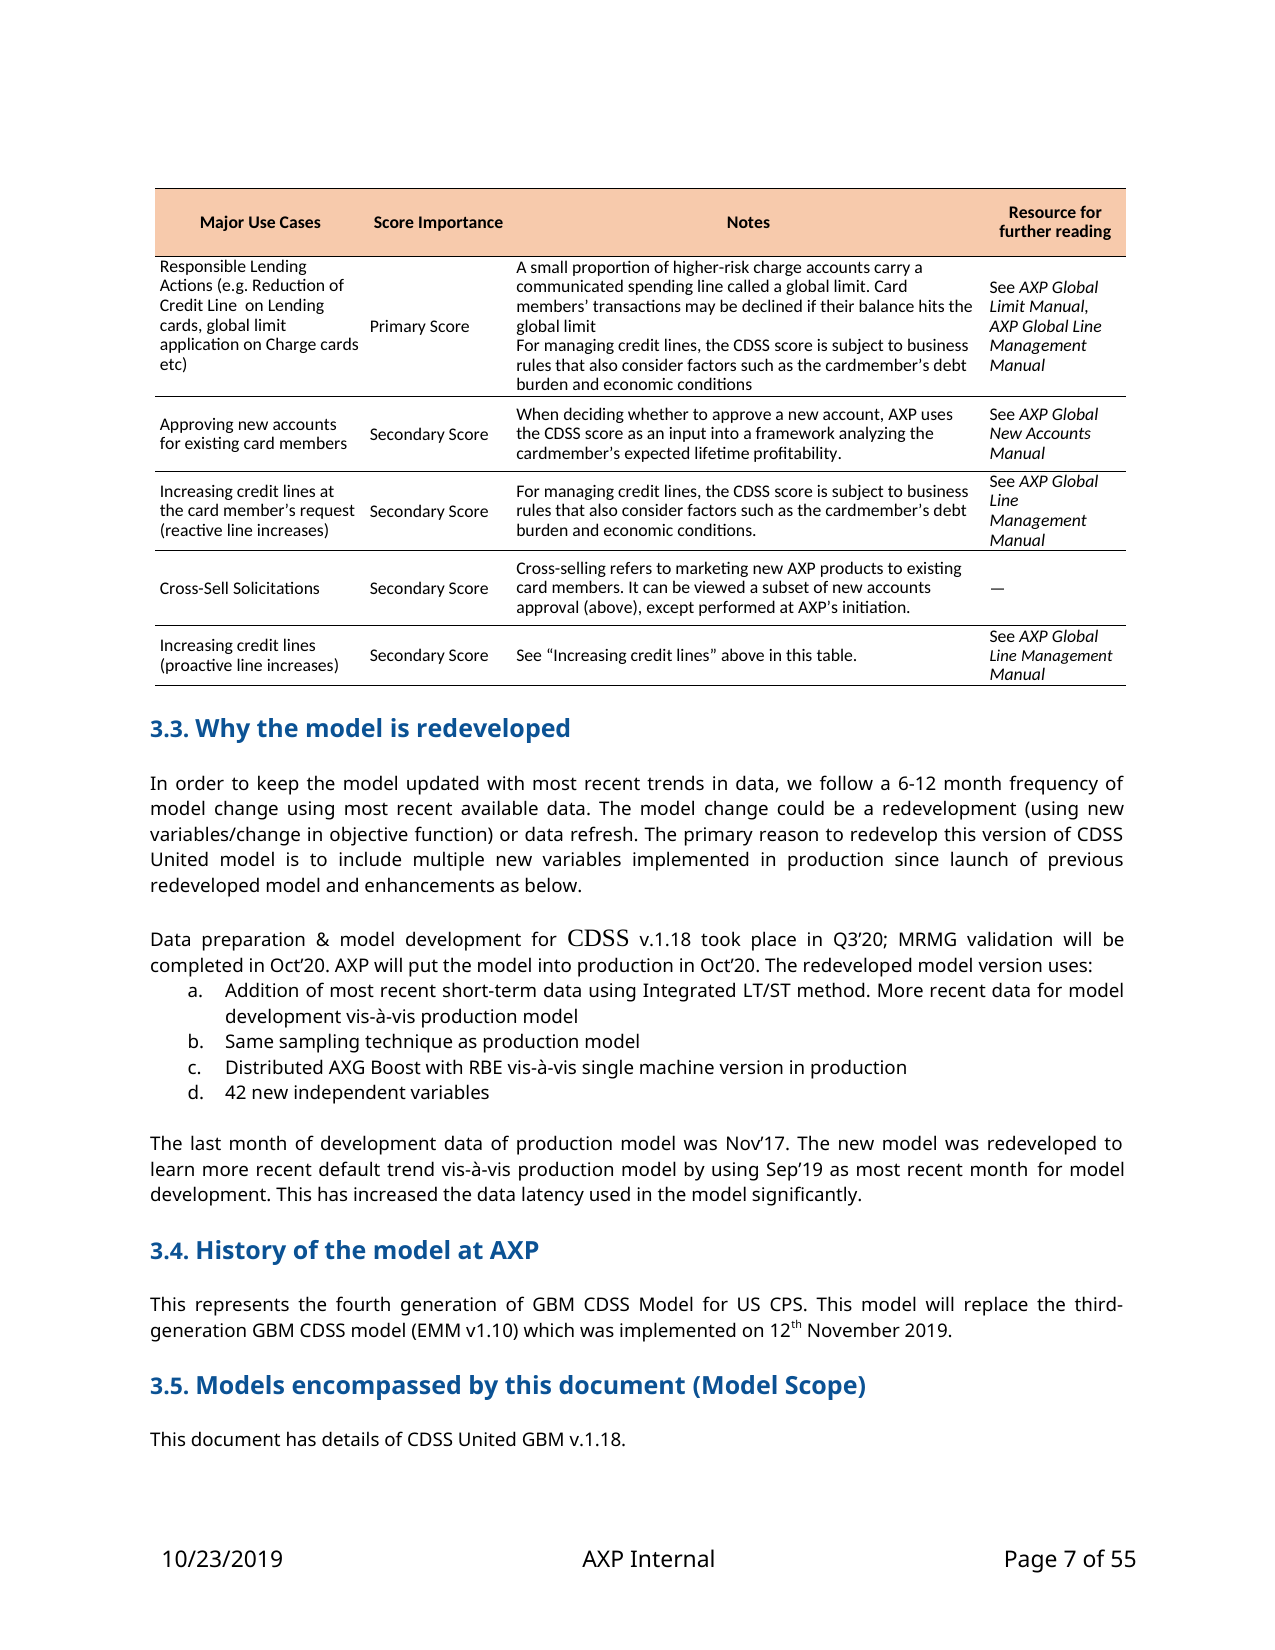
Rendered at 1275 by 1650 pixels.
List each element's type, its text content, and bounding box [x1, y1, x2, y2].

table_header Notes [512, 189, 985, 256]
list Distributed AXG Boost with RBE vis-à-vis single machine version in production [187, 1054, 1125, 1080]
text In order to keep the model updated with most recent trends in data, we follow a 6-12 month frequency of model change using most recent available data. The model change could be a redevelopment (using new variables/change in objective function) or data refresh. The primary reason to redevelop this version of CDSS United model is to include multiple new variables implemented in production since launch of previous redeveloped model and enhancements as below. [150, 770, 1125, 898]
table_header Resource for further reading [985, 189, 1126, 256]
list Same sampling technique as production model [187, 1029, 1125, 1054]
table_cell Increasing credit lines at the card member’s request (reactive line increases) [155, 472, 365, 550]
table_cell When deciding whether to approve a new account, AXP uses the CDSS score as an input into a framework analyzing the cardmember’s expected lifetime profitability. [512, 397, 985, 471]
list 42 new independent variables [187, 1080, 1125, 1105]
table_cell Secondary Score [365, 626, 512, 685]
table_cell — [985, 551, 1126, 625]
table_cell Cross-selling refers to marketing new AXP products to existing card members. It can be viewed a subset of new accounts approval (above), except performed at AXP’s initiation. [512, 551, 985, 625]
table_cell Primary Score [365, 257, 512, 396]
text Data preparation & model development for v.1.18 took place in Q3’20; MRMG validation will be completed in Oct’20. AXP will put the model into production in Oct’20. The redeveloped model version uses: [150, 923, 1125, 978]
table_header Major Use Cases [155, 189, 365, 256]
list Models encompassed by this document (Model Scope) [150, 1367, 1125, 1401]
table_cell See AXP Global Limit Manual, AXP Global Line Management Manual [985, 257, 1126, 396]
list History of the model at AXP [150, 1232, 1125, 1266]
table_cell See AXP Global New Accounts Manual [985, 397, 1126, 471]
table_cell Secondary Score [365, 472, 512, 550]
text This document has details of CDSS United GBM v.1.18. [150, 1426, 1125, 1452]
table_cell See AXP Global Line Management Manual [985, 472, 1126, 550]
table_cell Increasing credit lines (proactive line increases) [155, 626, 365, 685]
text This represents the fourth generation of GBM CDSS Model for US CPS. This model will replace the third-generation GBM CDSS model (EMM v1.10) which was implemented on 12th November 2019. [150, 1291, 1125, 1342]
list Addition of most recent short-term data using Integrated LT/ST method. More recent data for model development vis-à-vis production model [187, 978, 1125, 1029]
table_cell See “Increasing credit lines” above in this table. [512, 626, 985, 685]
table_cell Approving new accounts for existing card members [155, 397, 365, 471]
table_cell Responsible Lending Actions (e.g. Reduction of Credit Line on Lending cards, global limit application on Charge cards etc) [155, 257, 365, 396]
table_cell See AXP Global Line Management Manual [985, 626, 1126, 685]
table_cell Secondary Score [365, 551, 512, 625]
text The last month of development data of production model was Nov’17. The new model was redeveloped to learn more recent default trend vis-à-vis production model by using Sep’19 as most recent month for model development. This has increased the data latency used in the model significantly. [150, 1131, 1125, 1207]
table_cell Secondary Score [365, 397, 512, 471]
table_cell Cross-Sell Solicitations [155, 551, 365, 625]
table_cell A small proportion of higher-risk charge accounts carry a communicated spending line called a global limit. Card members’ transactions may be declined if their balance hits the global limit For managing credit lines, the CDSS score is subject to business rules that also consider factors such as the cardmember’s debt burden and economic conditions [512, 257, 985, 396]
table_cell For managing credit lines, the CDSS score is subject to business rules that also consider factors such as the cardmember’s debt burden and economic conditions. [512, 472, 985, 550]
table_header Score Importance [365, 189, 512, 256]
list Why the model is redeveloped [150, 711, 1125, 745]
